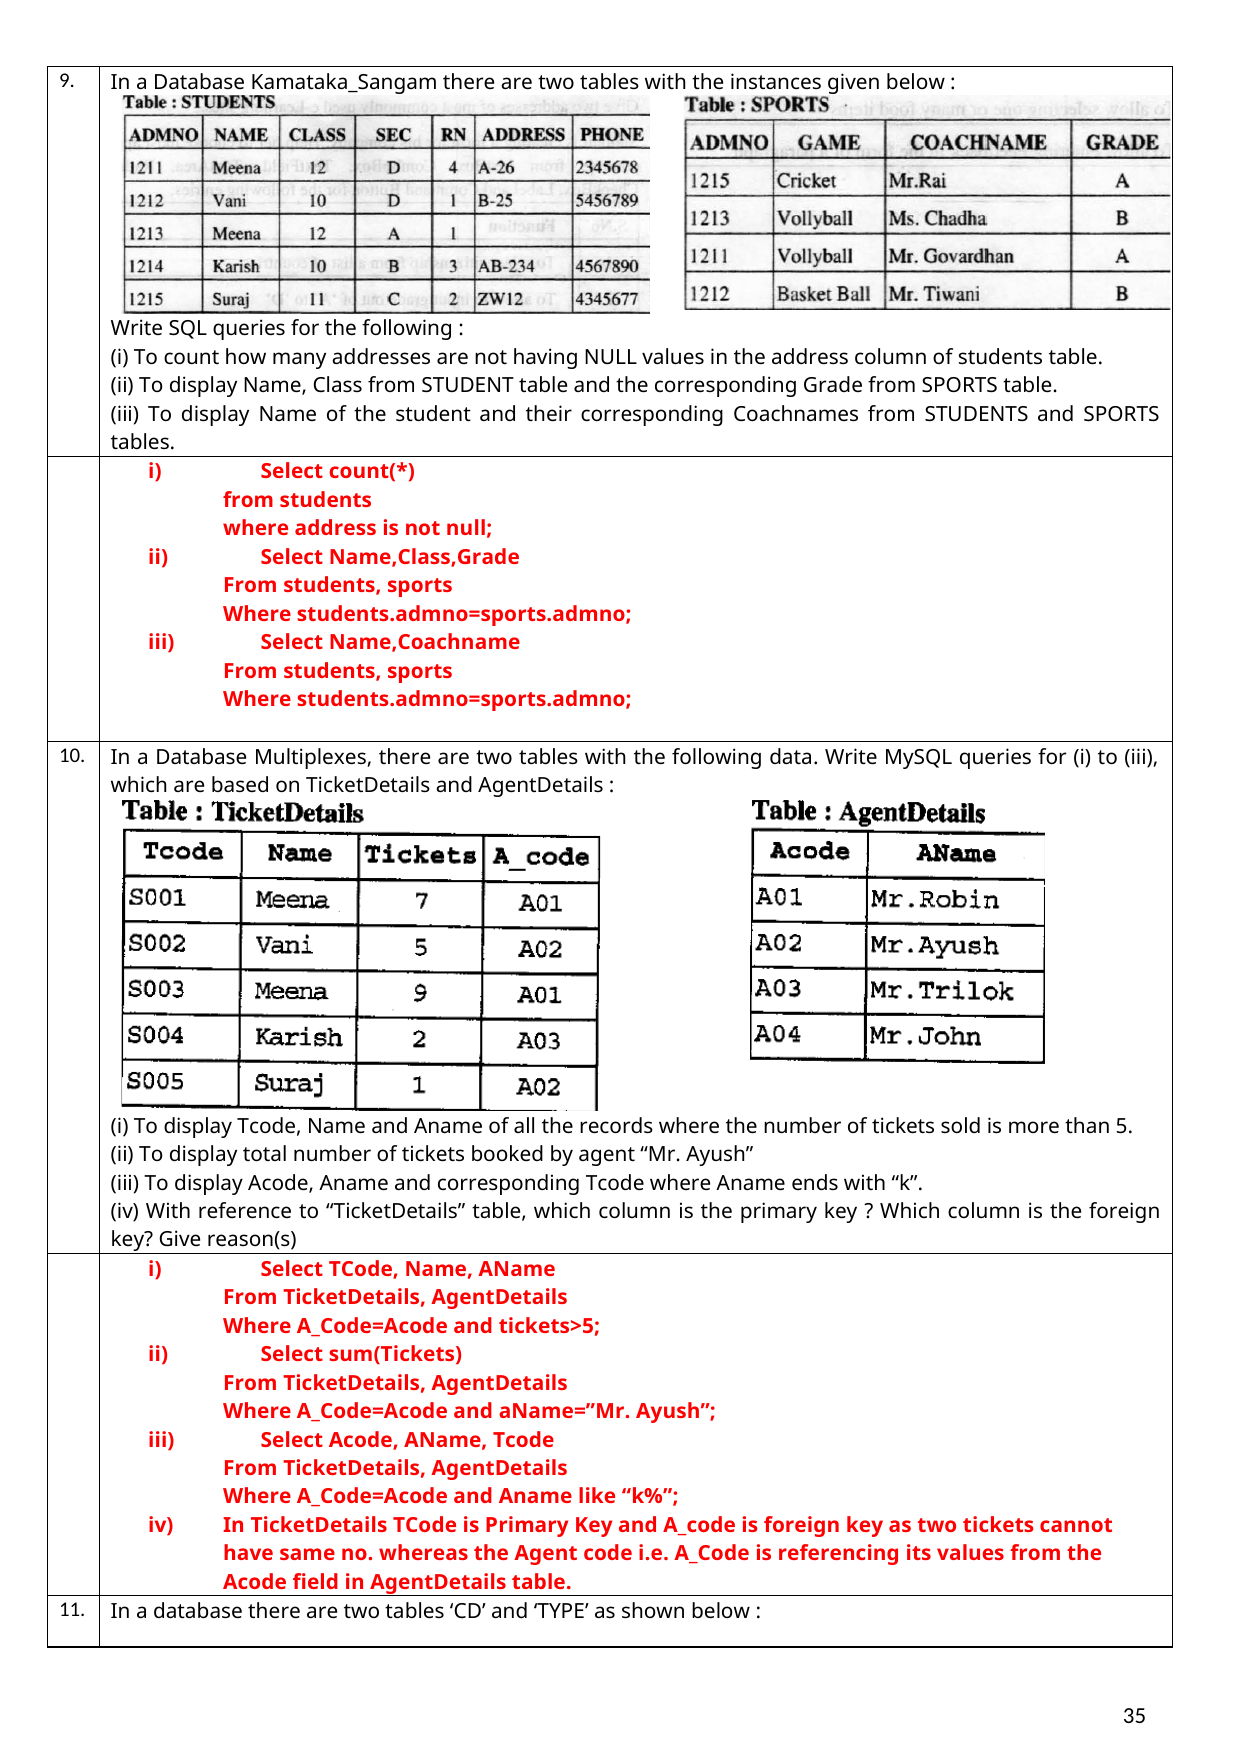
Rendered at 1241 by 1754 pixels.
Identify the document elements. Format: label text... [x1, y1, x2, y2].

table_cell 10. [48, 742, 99, 1253]
table_cell [48, 1254, 99, 1595]
table_cell In a Database Multiplexes, there are two tables with the following data. Write MySQL queries for (i) to (iii), which are based on TicketDetails and AgentDetails : (i) To display Tcode, Name and Aname of all the records where the number of tickets sold is more than 5. (ii) To display total number of tickets booked by agent “Mr. Ayush” (iii) To display Acode, Aname and corresponding Tcode where Aname ends with “k”. (iv) With reference to “TicketDetails” table, which column is the primary key ? Which column is the foreign key? Give reason(s) [100, 742, 1172, 1253]
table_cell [100, 1596, 1172, 1646]
table_cell Select count(*) from students where address is not null; Select Name,Class,Grade From students, sports Where students.admno=sports.admno; Select Name,Coachname From students, sports Where students.admno=sports.admno; [100, 457, 1172, 741]
table_cell 11. [48, 1596, 99, 1646]
table_cell [48, 457, 99, 741]
table_cell In a Database Kamataka_Sangam there are two tables with the instances given below : Write SQL queries for the following : (i) To count how many addresses are not having NULL values in the address column of students table. (ii) To display Name, Class from STUDENT table and the corresponding Grade from SPORTS table. (iii) To display Name of the student and their corresponding Coachnames from STUDENTS and SPORTS tables. [100, 67, 1172, 456]
table_cell 9. [48, 67, 99, 456]
table_cell Select TCode, Name, AName From TicketDetails, AgentDetails Where A_Code=Acode and tickets>5; Select sum(Tickets) From TicketDetails, AgentDetails Where A_Code=Acode and aName=”Mr. Ayush”; Select Acode, AName, Tcode From TicketDetails, AgentDetails Where A_Code=Acode and Aname like “k%”; In TicketDetails TCode is Primary Key and A_code is foreign key as two tickets cannot have same no. whereas the Agent code i.e. A_Code is referencing its values from the Acode field in AgentDetails table. [100, 1254, 1172, 1595]
